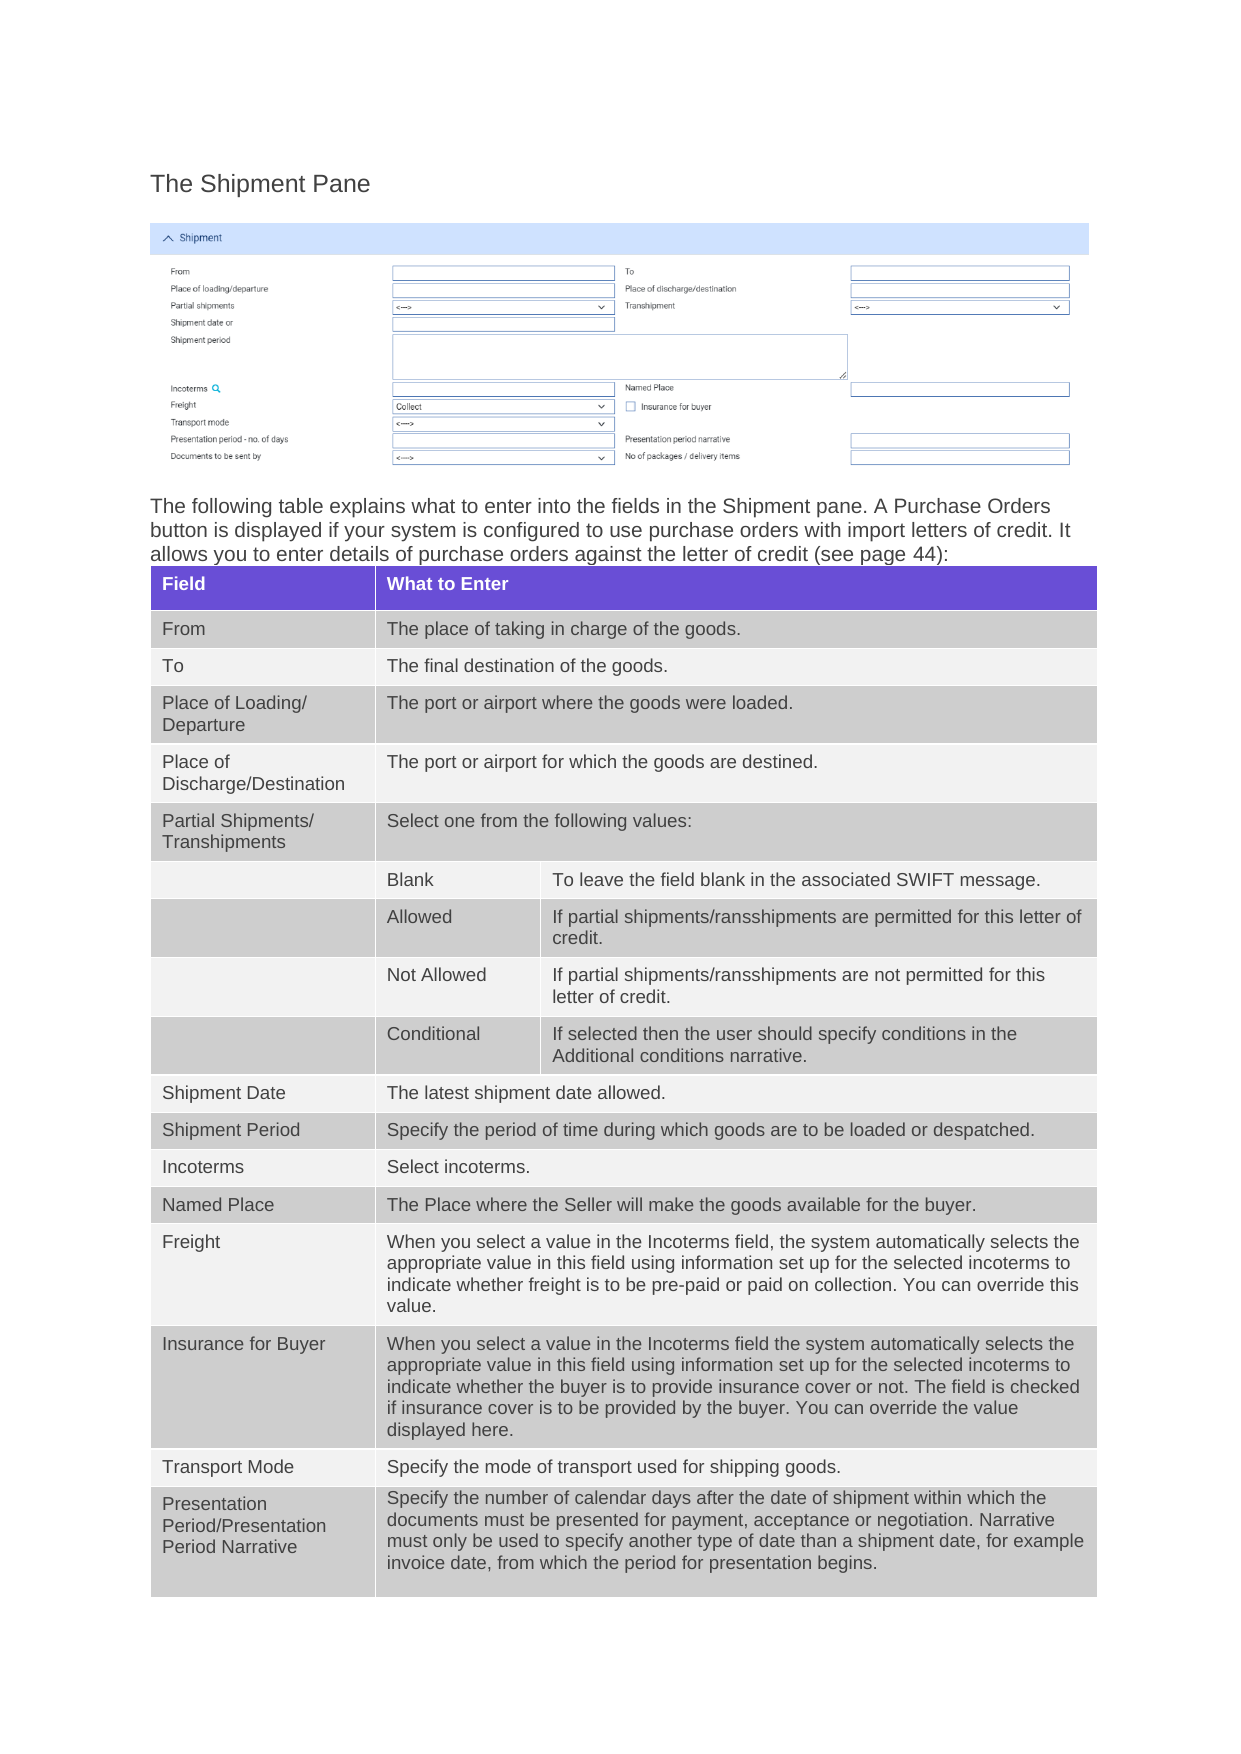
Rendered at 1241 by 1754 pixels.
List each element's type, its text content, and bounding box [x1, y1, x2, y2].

table_cell Partial Shipments/ Transhipments [151, 803, 375, 861]
table_cell [151, 899, 375, 957]
table_cell Freight [151, 1224, 375, 1325]
table_cell Allowed [376, 899, 540, 957]
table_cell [151, 1487, 375, 1597]
table_cell Shipment Date [151, 1076, 375, 1112]
table_cell [151, 862, 375, 898]
table_cell Specify the period of time during which goods are to be loaded or despatched. [376, 1113, 1097, 1149]
table_cell The final destination of the goods. [376, 649, 1097, 685]
table_cell From [151, 611, 375, 648]
table_cell The place of taking in charge of the goods. [376, 611, 1097, 648]
table_cell To leave the field blank in the associated SWIFT message. [541, 862, 1097, 898]
picture [150, 223, 1089, 481]
table_header What to Enter [376, 566, 1097, 610]
table_cell Select one from the following values: [376, 803, 1097, 861]
table_cell The port or airport where the goods were loaded. [376, 686, 1097, 743]
subtitle The Shipment Pane [150, 169, 1090, 198]
table_cell When you select a value in the Incoterms field the system automatically selects the appropriate value in this field using information set up for the selected incoterms to indicate whether the buyer is to provide insurance cover or not. The field is checked if insurance cover is to be provided by the buyer. You can override the value displayed here. [376, 1326, 1097, 1448]
table_cell Not Allowed [376, 958, 540, 1016]
text The following table explains what to enter into the fields in the Shipment pane. A Purchase Orders button is displayed if your system is configured to use purchase orders with import letters of credit. It allows you to enter details of purchase orders against the letter of credit (see page 43): [150, 493, 1090, 565]
table_header Field [151, 566, 375, 610]
table_cell Insurance for Buyer [151, 1326, 375, 1448]
table_cell The latest shipment date allowed. [376, 1076, 1097, 1112]
table_cell If partial shipments/ransshipments are not permitted for this letter of credit. [541, 958, 1097, 1016]
table_cell Place of Discharge/Destination [151, 745, 375, 802]
table_cell Place of Loading/ Departure [151, 686, 375, 743]
table_cell [151, 958, 375, 1016]
table_cell The port or airport for which the goods are destined. [376, 745, 1097, 802]
table_cell Select incoterms. [376, 1150, 1097, 1186]
table_cell Incoterms [151, 1150, 375, 1186]
table_cell Shipment Period [151, 1113, 375, 1149]
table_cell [376, 1487, 1097, 1597]
table_cell Transport Mode [151, 1450, 375, 1486]
table_cell If selected then the user should specify conditions in the Additional conditions narrative. [541, 1017, 1097, 1074]
table_cell Blank [376, 862, 540, 898]
table_cell [151, 1017, 375, 1074]
table_cell If partial shipments/ransshipments are permitted for this letter of credit. [541, 899, 1097, 957]
table_cell Specify the mode of transport used for shipping goods. [376, 1450, 1097, 1486]
table_cell To [151, 649, 375, 685]
table_cell When you select a value in the Incoterms field, the system automatically selects the appropriate value in this field using information set up for the selected incoterms to indicate whether freight is to be pre-paid or paid on collection. You can override this value. [376, 1224, 1097, 1325]
table_cell Named Place [151, 1187, 375, 1223]
table_cell Conditional [376, 1017, 540, 1074]
table_cell The Place where the Seller will make the goods available for the buyer. [376, 1187, 1097, 1223]
